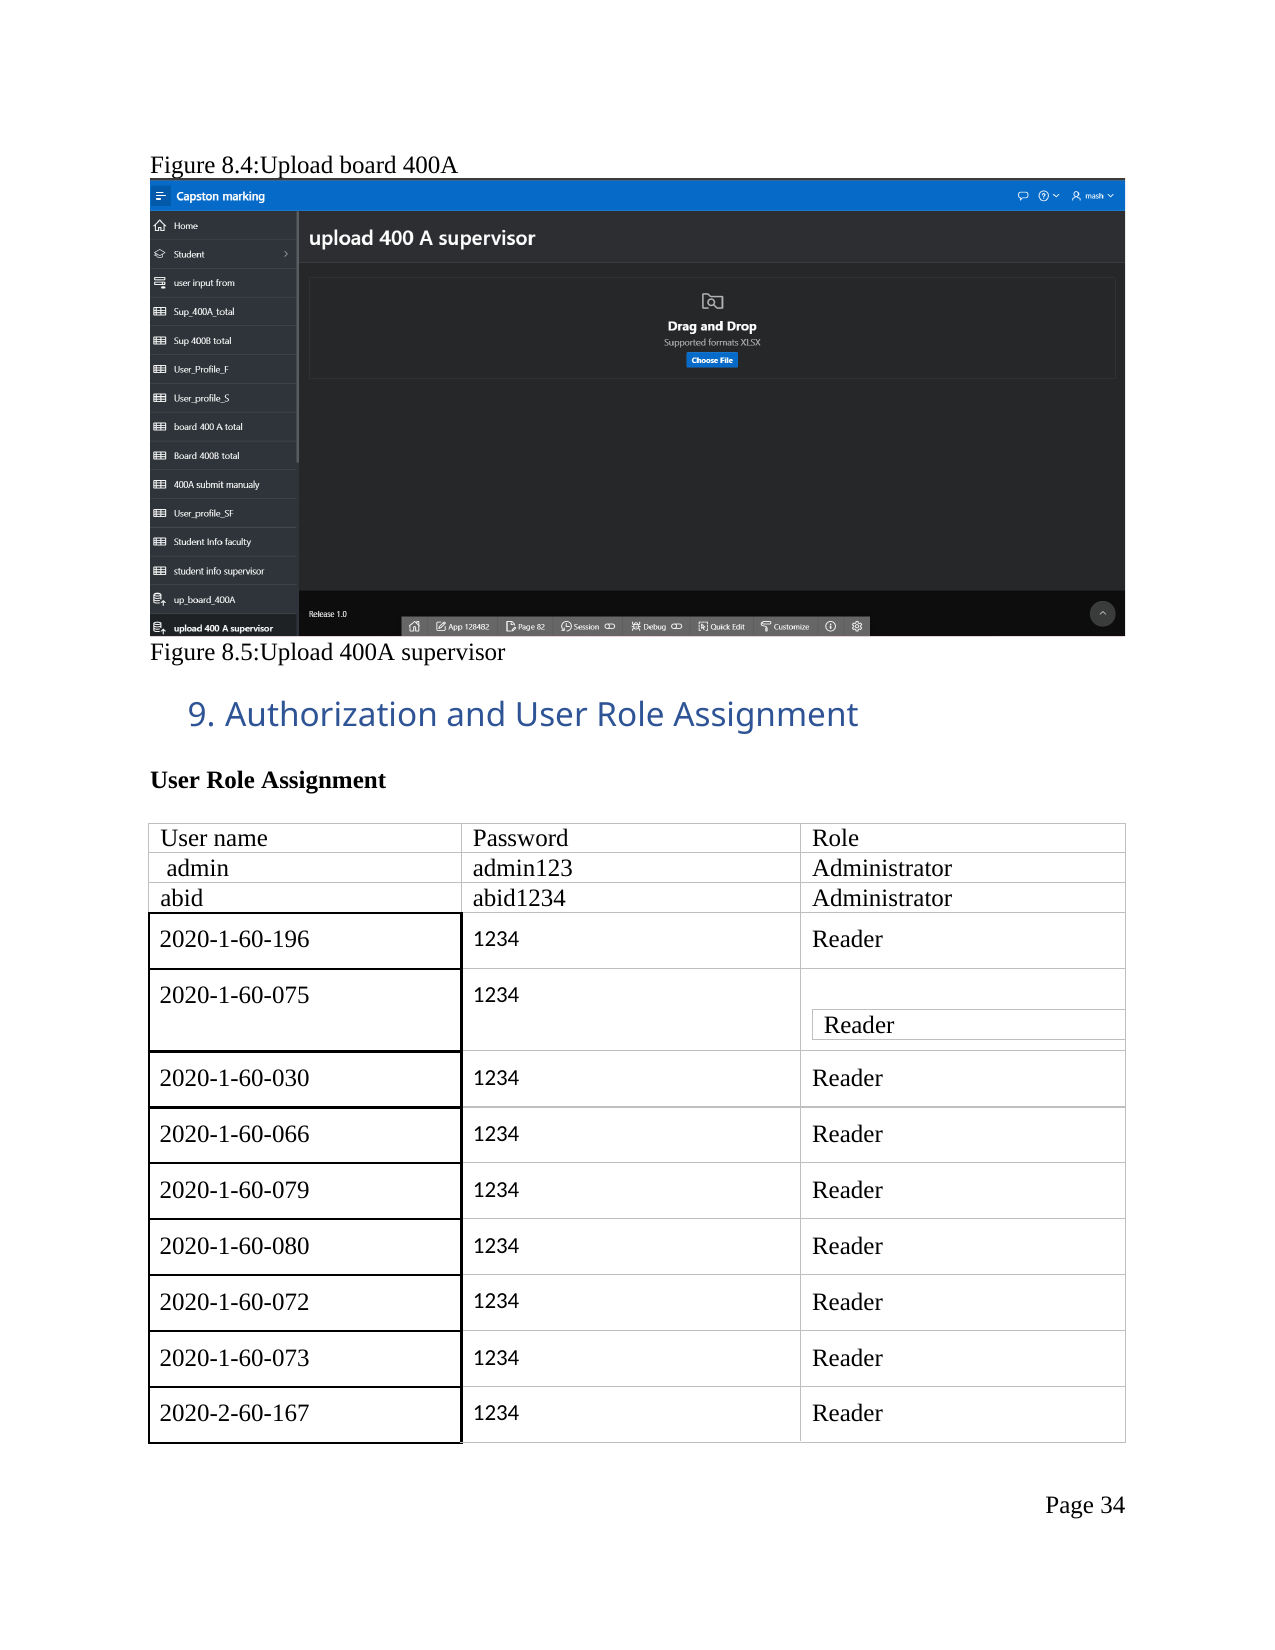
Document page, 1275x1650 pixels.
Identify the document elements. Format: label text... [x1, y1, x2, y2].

table_cell admin [149, 853, 461, 882]
table_cell 1234 [463, 1275, 800, 1330]
table_cell [801, 969, 1125, 1050]
table_header User name [149, 824, 461, 852]
table_cell 1234 [463, 1163, 800, 1218]
table_cell 1234 [463, 913, 800, 968]
table_cell 2020-1-60-072 [150, 1276, 460, 1330]
text User Role Assignment [150, 765, 1125, 794]
subtitle Authorization and User Role Assignment [187, 691, 1125, 736]
table_cell admin123 [462, 853, 800, 882]
table_header Role [801, 824, 1125, 852]
table_cell 1234 [463, 969, 800, 1050]
table_cell 1234 [463, 1331, 800, 1386]
table_cell Reader [801, 913, 1125, 968]
table_cell 2020-1-60-079 [150, 1164, 460, 1218]
table_cell 1234 [463, 1051, 800, 1106]
table_cell 2020-1-60-030 [150, 1053, 460, 1106]
table_cell 1234 [463, 1108, 800, 1162]
table_cell Reader [801, 1108, 1125, 1162]
table_cell 2020-2-60-167 [150, 1388, 460, 1442]
text Figure 8.4:Upload board 400A [150, 150, 1125, 178]
table_cell 1234 [463, 1219, 800, 1274]
table_cell Administrator [801, 883, 1125, 912]
table_header Password [462, 824, 800, 852]
table_cell Reader [801, 1051, 1125, 1106]
table_cell 2020-1-60-073 [150, 1332, 460, 1386]
picture [150, 178, 1125, 637]
table_cell Reader [801, 1163, 1125, 1218]
table_cell abid [149, 883, 461, 912]
table_cell Reader [801, 1219, 1125, 1274]
table_cell Reader [801, 1387, 1125, 1442]
table_cell 2020-1-60-066 [150, 1109, 460, 1162]
table_cell abid1234 [462, 883, 800, 912]
text Figure 8.5:Upload 400A supervisor [150, 637, 1125, 666]
table_cell 2020-1-60-196 [150, 914, 460, 968]
table_cell Reader [801, 1331, 1125, 1386]
table_cell Administrator [801, 853, 1125, 882]
table_cell 1234 [463, 1387, 801, 1442]
table_cell Reader [801, 1275, 1125, 1330]
table_cell 2020-1-60-080 [150, 1220, 460, 1274]
table_cell 2020-1-60-075 [150, 970, 460, 1050]
